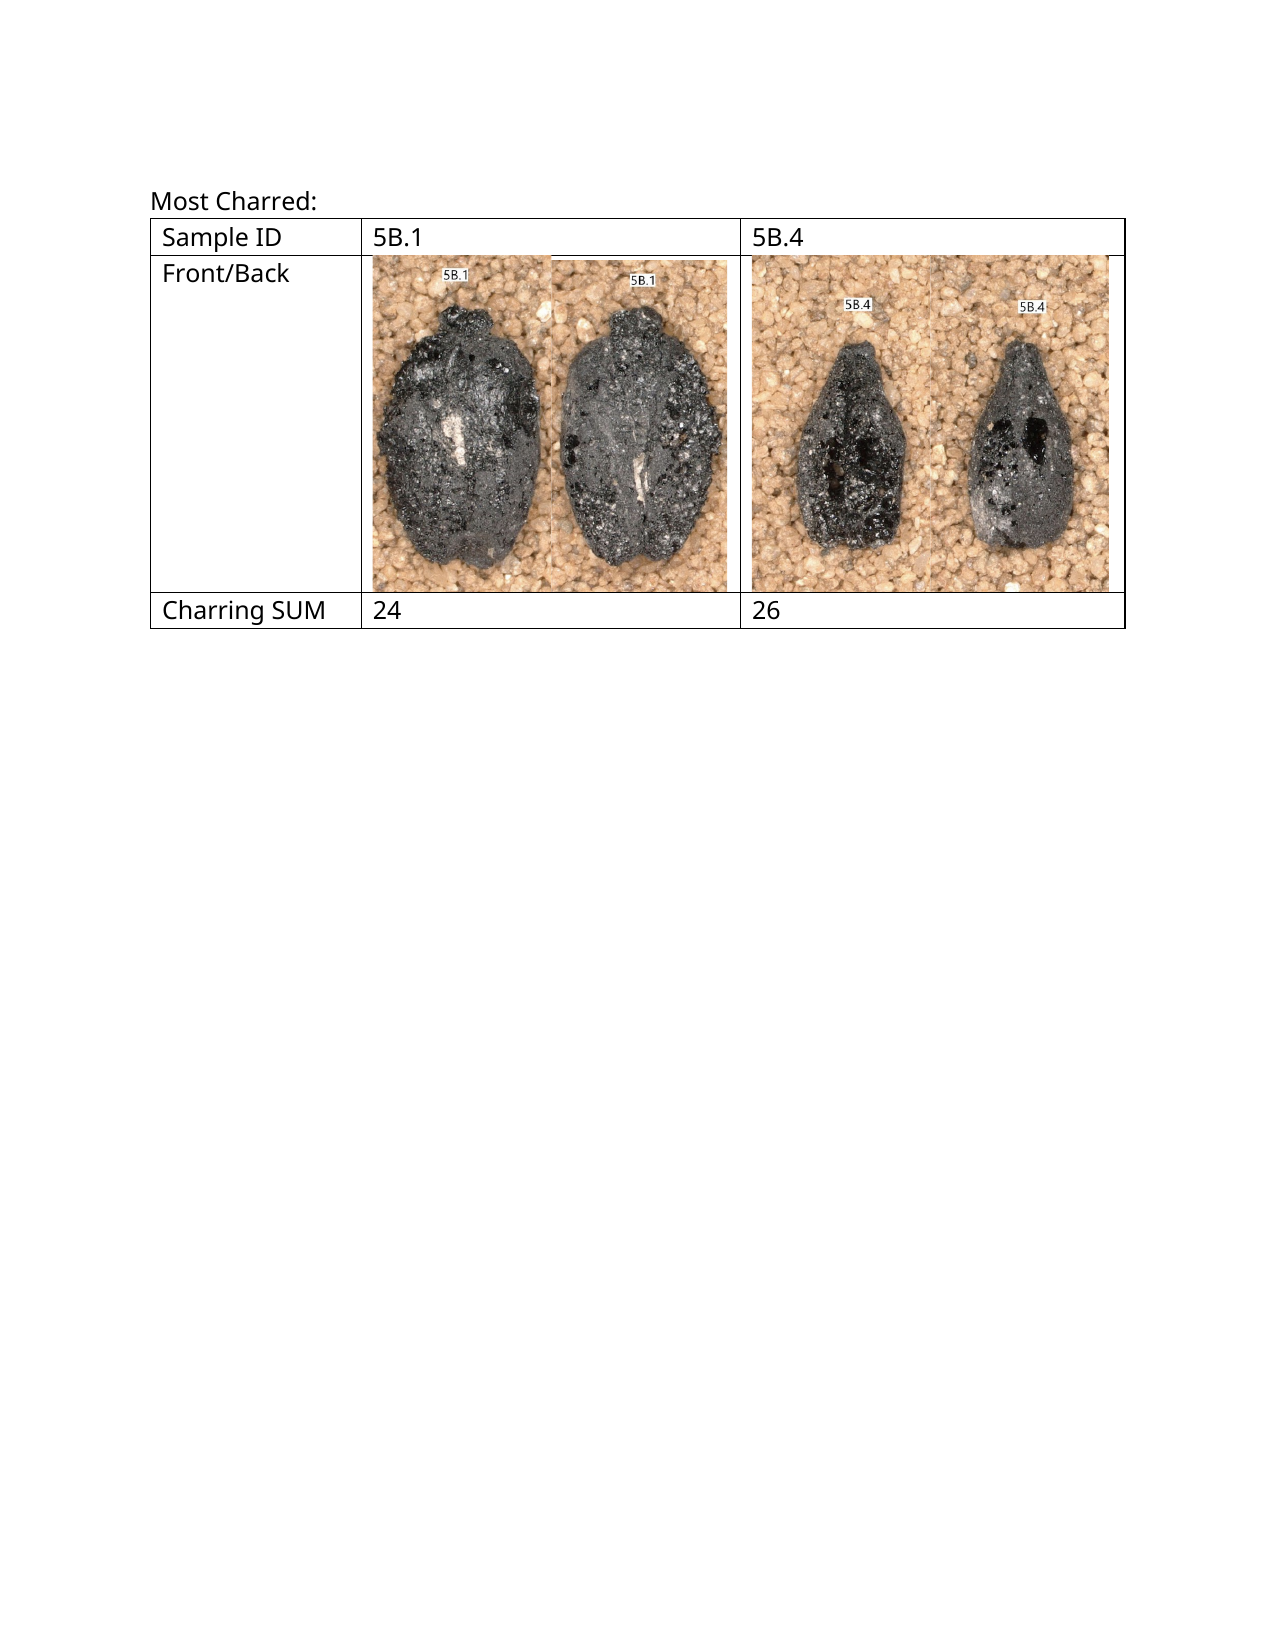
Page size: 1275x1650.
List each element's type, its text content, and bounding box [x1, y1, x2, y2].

table_cell 24 [362, 593, 740, 628]
picture [751, 255, 1109, 592]
table_header Sample ID [151, 219, 361, 254]
table_cell [1109, 256, 1124, 592]
text Most Charred: [150, 184, 1125, 218]
picture [372, 255, 728, 592]
table_cell [741, 256, 751, 592]
table_cell Charring SUM [151, 593, 361, 628]
table_header 5B.4 [741, 219, 1124, 254]
table_cell 26 [741, 593, 1124, 628]
table_header 5B.1 [362, 219, 740, 254]
table_cell [552, 256, 740, 592]
table_cell [362, 256, 372, 592]
table_cell Front/Back [151, 256, 361, 592]
